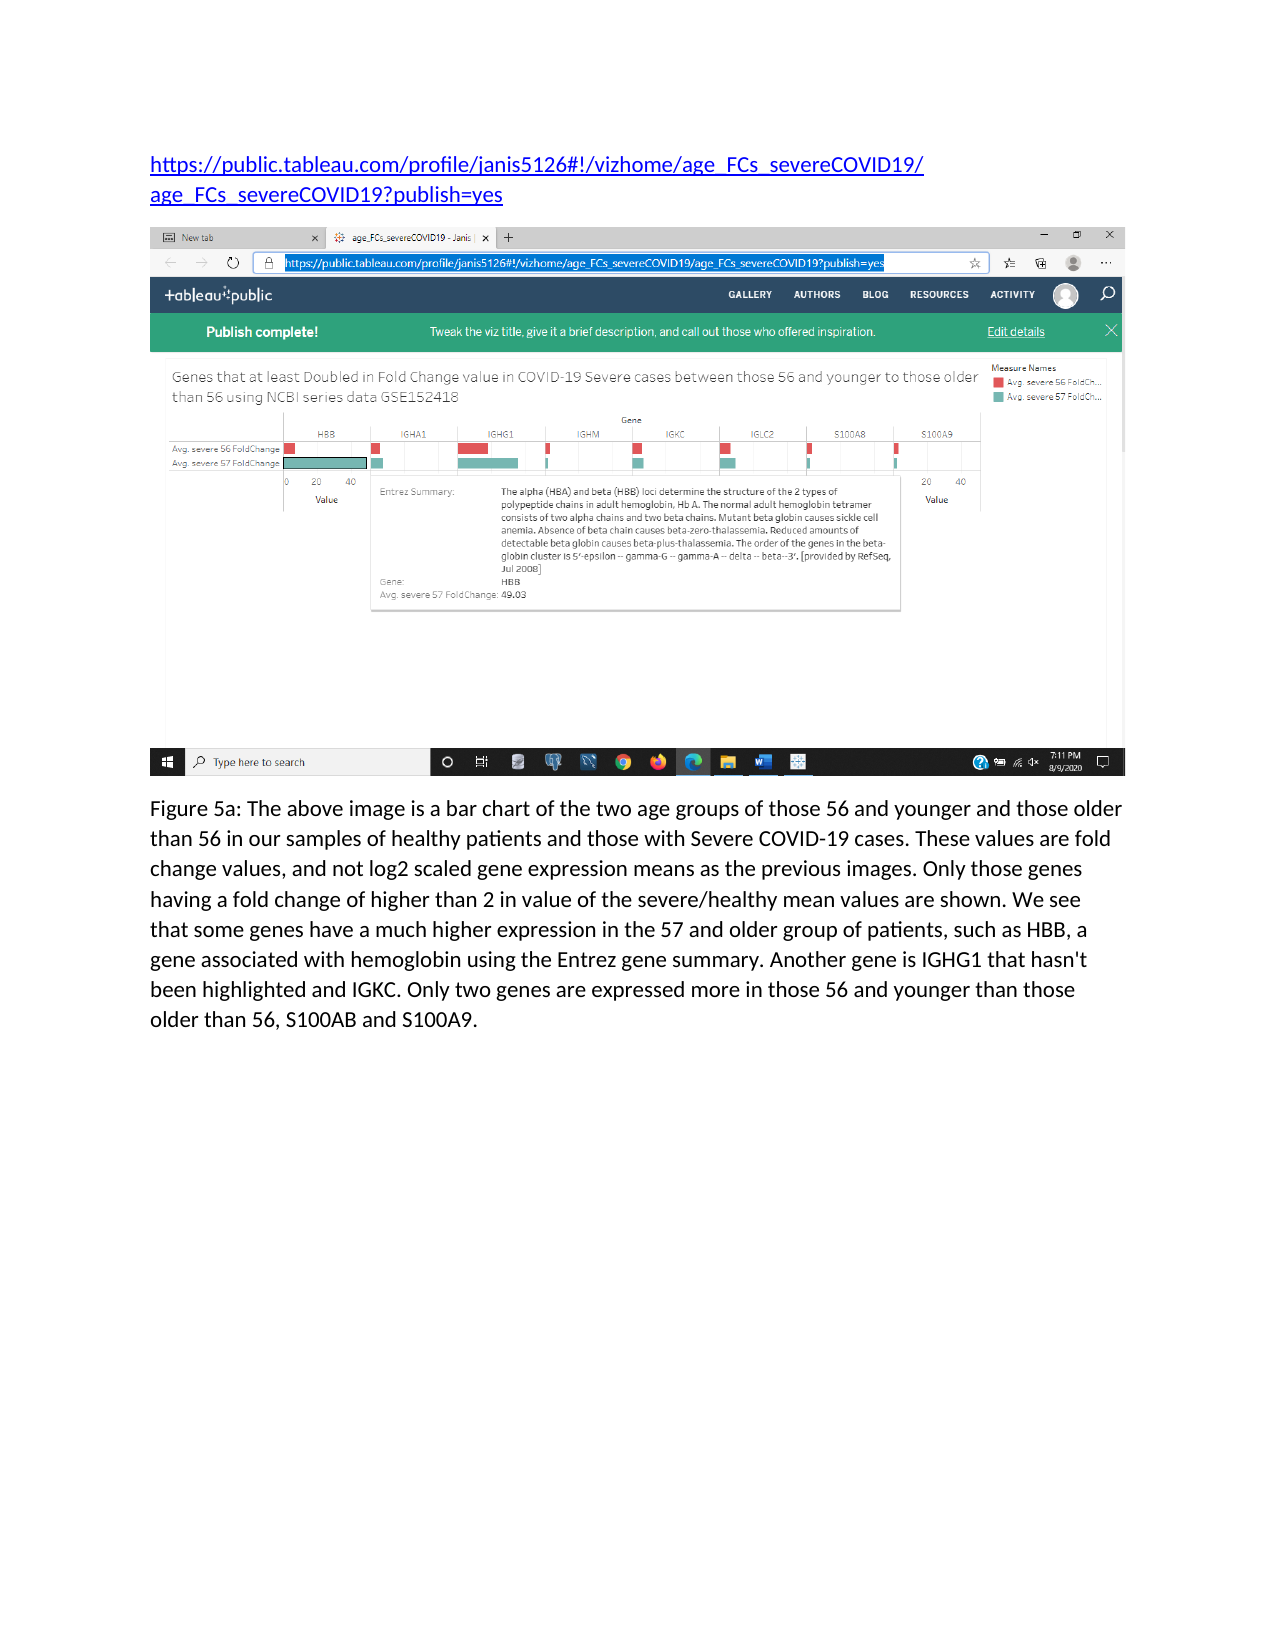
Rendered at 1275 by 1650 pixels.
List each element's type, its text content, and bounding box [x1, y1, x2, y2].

text https://public.tableau.com/profile/janis5126#!/vizhome/age_FCs_severeCOVID19/age_FCs_severeCOVID19?publish=yes [150, 150, 1125, 208]
picture [150, 227, 1125, 776]
text Figure 5a: The above image is a bar chart of the two age groups of those 56 and younger and those older than 56 in our samples of healthy patients and those with Severe COVID-19 cases. These values are fold change values, and not log2 scaled gene expression means as the previous images. Only those genes having a fold change of higher than 2 in value of the severe/healthy mean values are shown. We see that some genes have a much higher expression in the 57 and older group of patients, such as HBB, a gene associated with hemoglobin using the Entrez gene summary. Another gene is IGHG1 that hasn't been highlighted and IGKC. Only two genes are expressed more in those 56 and younger than those older than 56, S100AB and S100A9. [150, 794, 1125, 1033]
